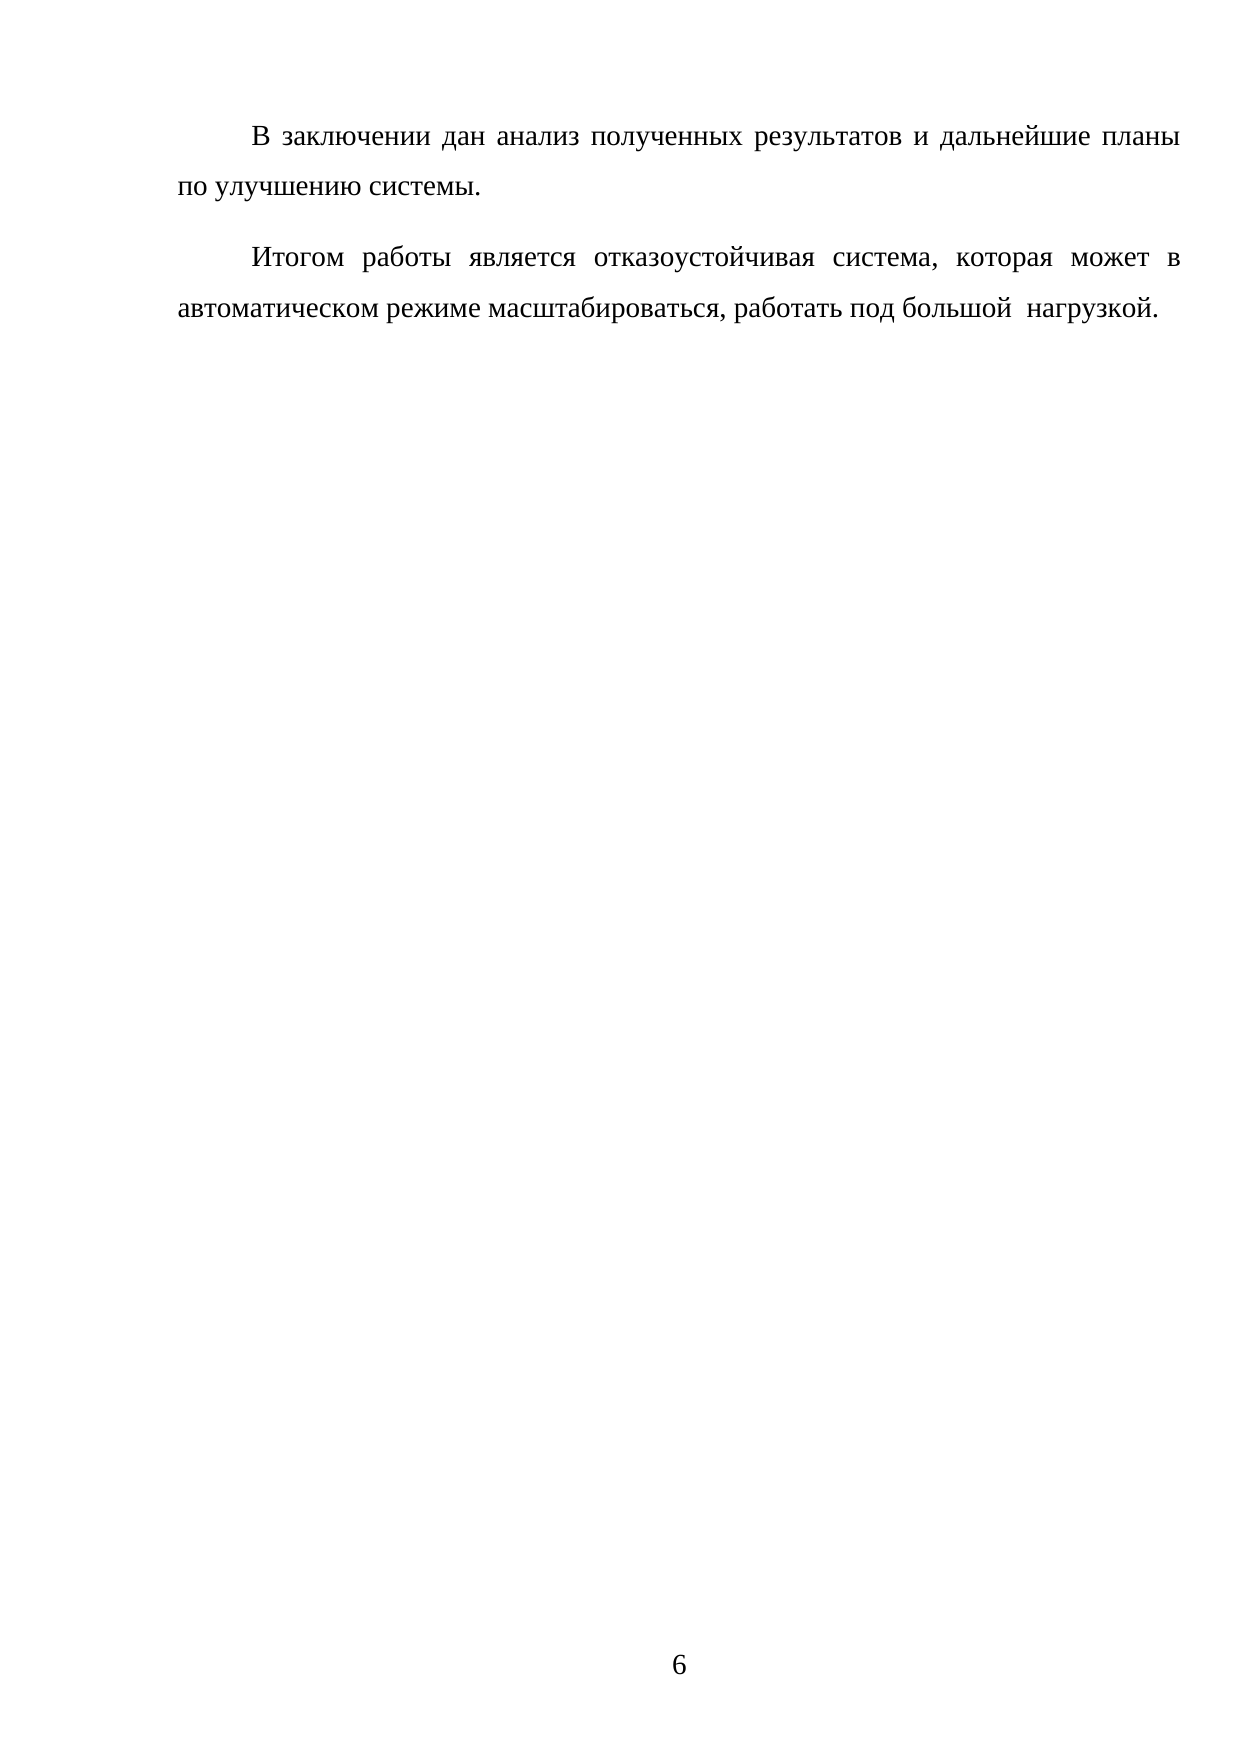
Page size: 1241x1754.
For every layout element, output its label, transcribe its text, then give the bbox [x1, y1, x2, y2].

text Итогом работы является отказоустойчивая система, которая может в автоматическом режиме масштабироваться, работать под большой нагрузкой. [177, 239, 1181, 323]
text В заключении дан анализ полученных результатов и дальнейшие планы по улучшению системы. [177, 118, 1181, 202]
